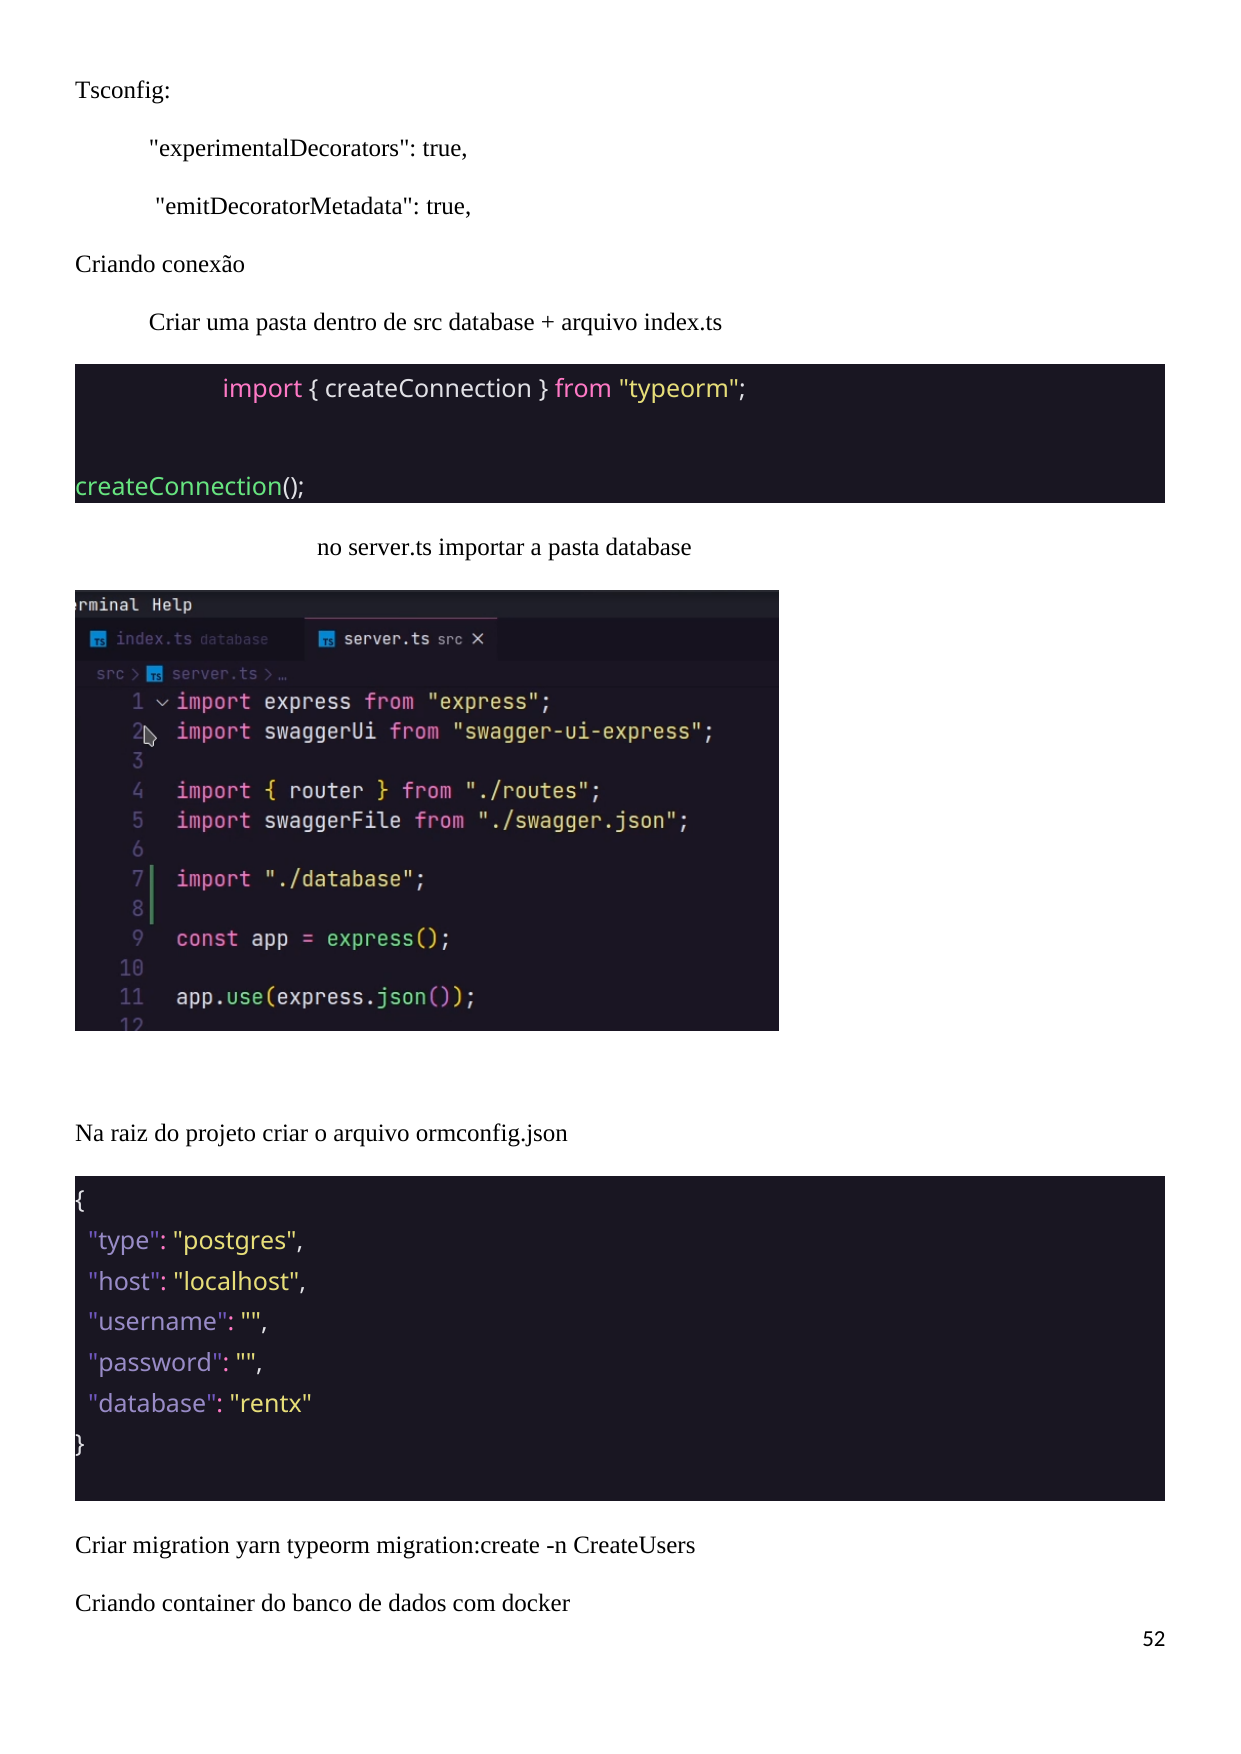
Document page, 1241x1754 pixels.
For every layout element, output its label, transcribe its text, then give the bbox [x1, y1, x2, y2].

text Na raiz do projeto criar o arquivo ormconfig.json [75, 1118, 1165, 1146]
text import { createConnection } from "typeorm"; [75, 364, 1165, 405]
text } [75, 1419, 1165, 1460]
text Criar uma pasta dentro de src database + arquivo index.ts [75, 307, 1165, 335]
text Tsconfig: [75, 75, 1165, 104]
text no server.ts importar a pasta database [75, 532, 1165, 561]
text "database": "rentx" [75, 1379, 1165, 1419]
text Criar migration yarn typeorm migration:create -n CreateUsers [75, 1530, 1165, 1558]
text Criando container do banco de dados com docker [75, 1588, 1165, 1616]
text { [75, 1176, 1165, 1216]
picture [75, 590, 779, 1031]
text "type": "postgres", [75, 1216, 1165, 1257]
text "experimentalDecorators": true, [75, 133, 1165, 162]
text Criando conexão [75, 249, 1165, 277]
text createConnection(); [75, 462, 1165, 503]
text "username": "", [75, 1297, 1165, 1338]
text "emitDecoratorMetadata": true, [75, 191, 1165, 219]
text "host": "localhost", [75, 1257, 1165, 1297]
text "password": "", [75, 1338, 1165, 1379]
